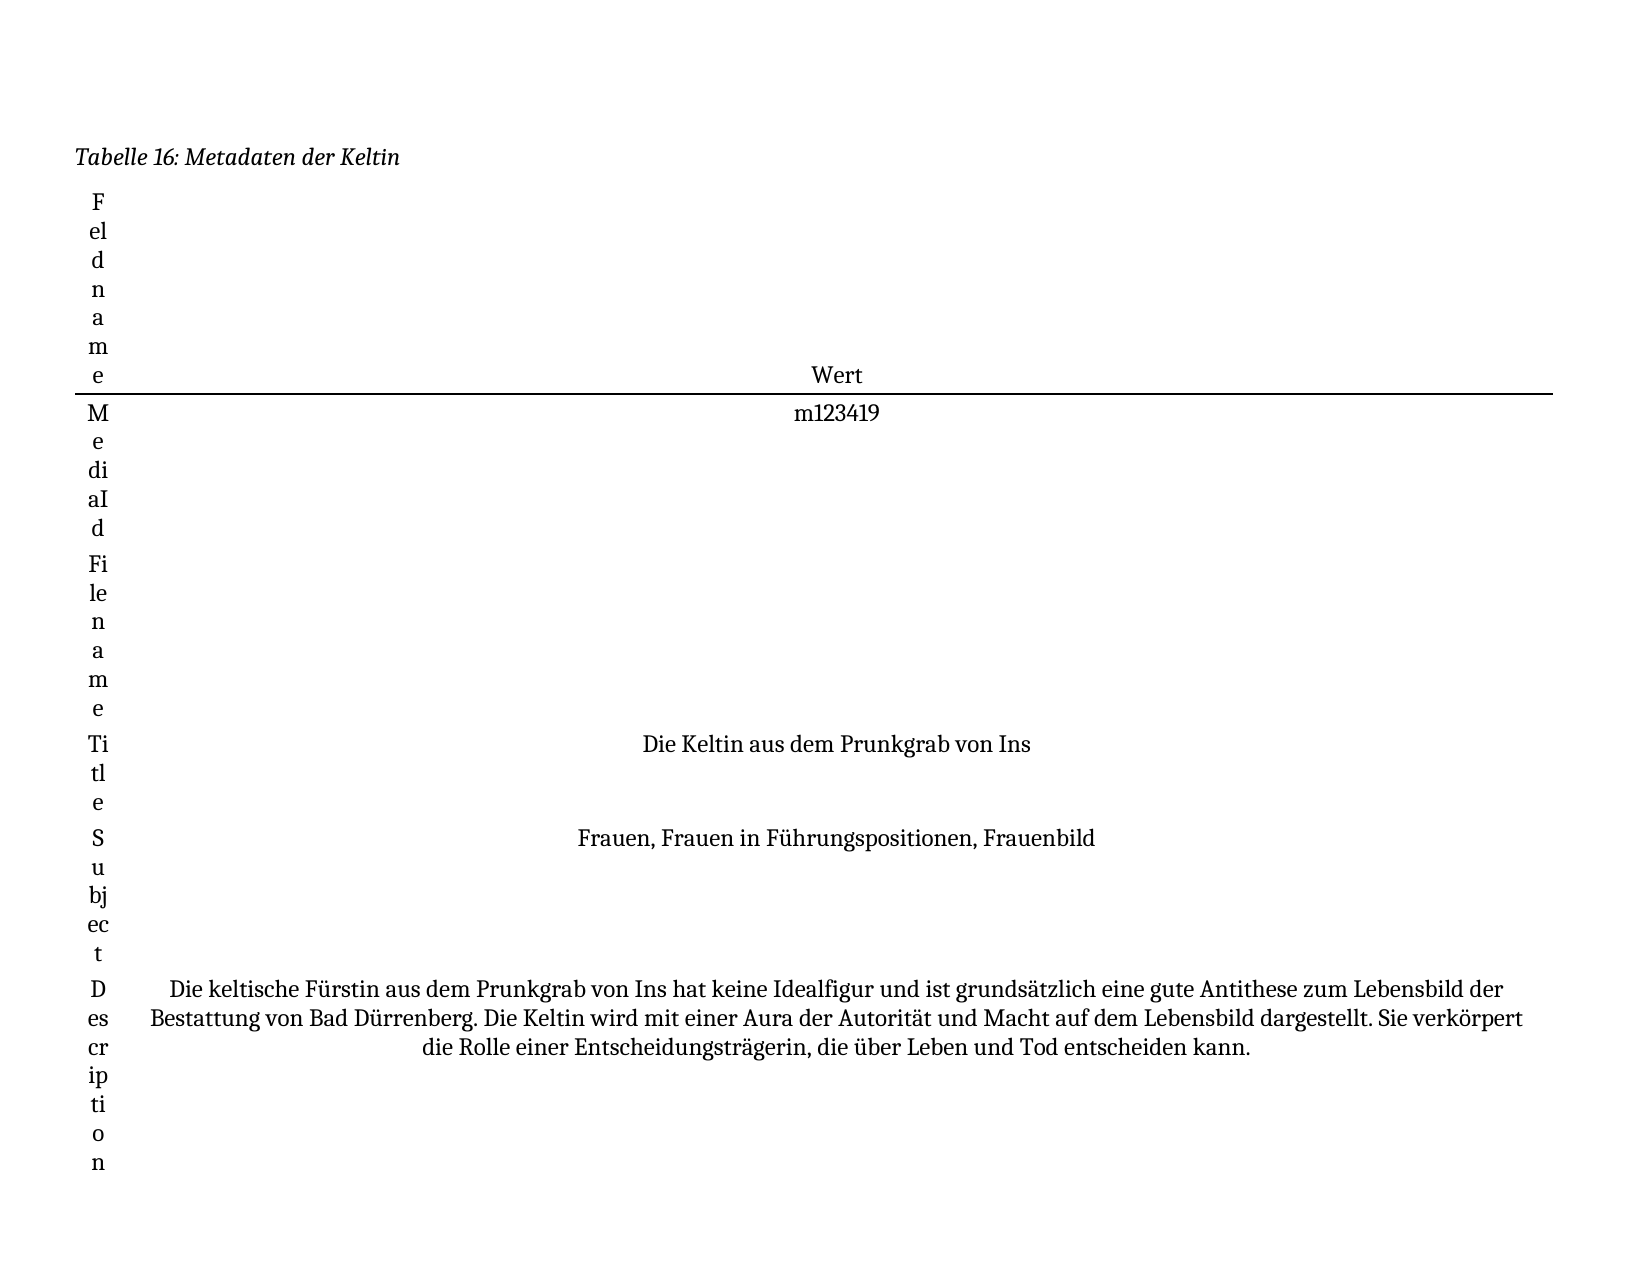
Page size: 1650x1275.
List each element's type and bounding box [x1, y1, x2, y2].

table_header [64, 122, 1564, 1180]
